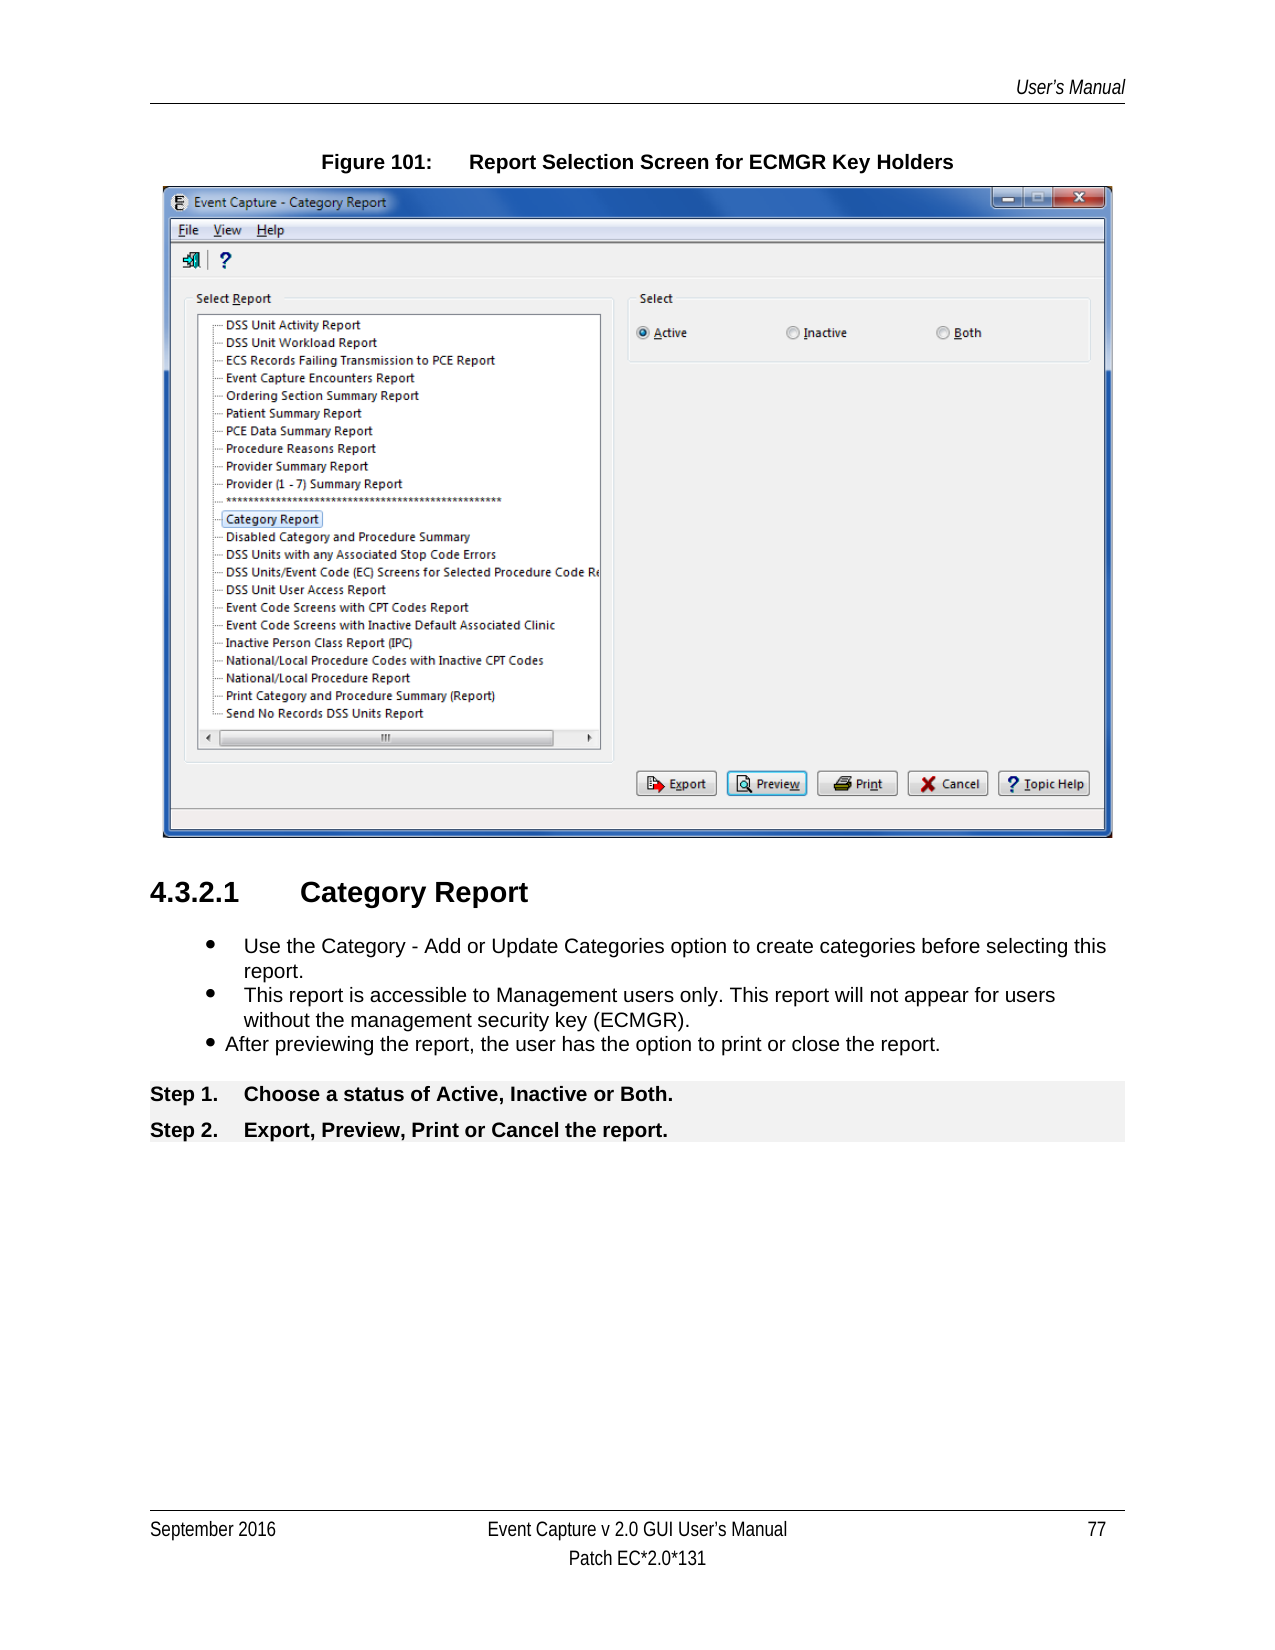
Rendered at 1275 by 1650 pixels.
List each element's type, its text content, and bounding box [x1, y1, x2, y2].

list Choose a status of Active, Inactive or Both. [150, 1081, 1125, 1105]
subtitle Category Report [150, 875, 1125, 908]
text Export, Preview, Print or Cancel the report. [150, 1118, 1125, 1142]
list Use the Category - Add or Update Categories option to create categories before selecting this report. [206, 933, 1125, 982]
picture [162, 186, 1113, 838]
list This report is accessible to Management users only. This report will not appear for users without the management security key (ECMGR). [206, 982, 1125, 1031]
list After previewing the report, the user has the option to print or close the report. [206, 1031, 1125, 1056]
text Report Selection Screen for ECMGR Key Holders [150, 150, 1125, 174]
